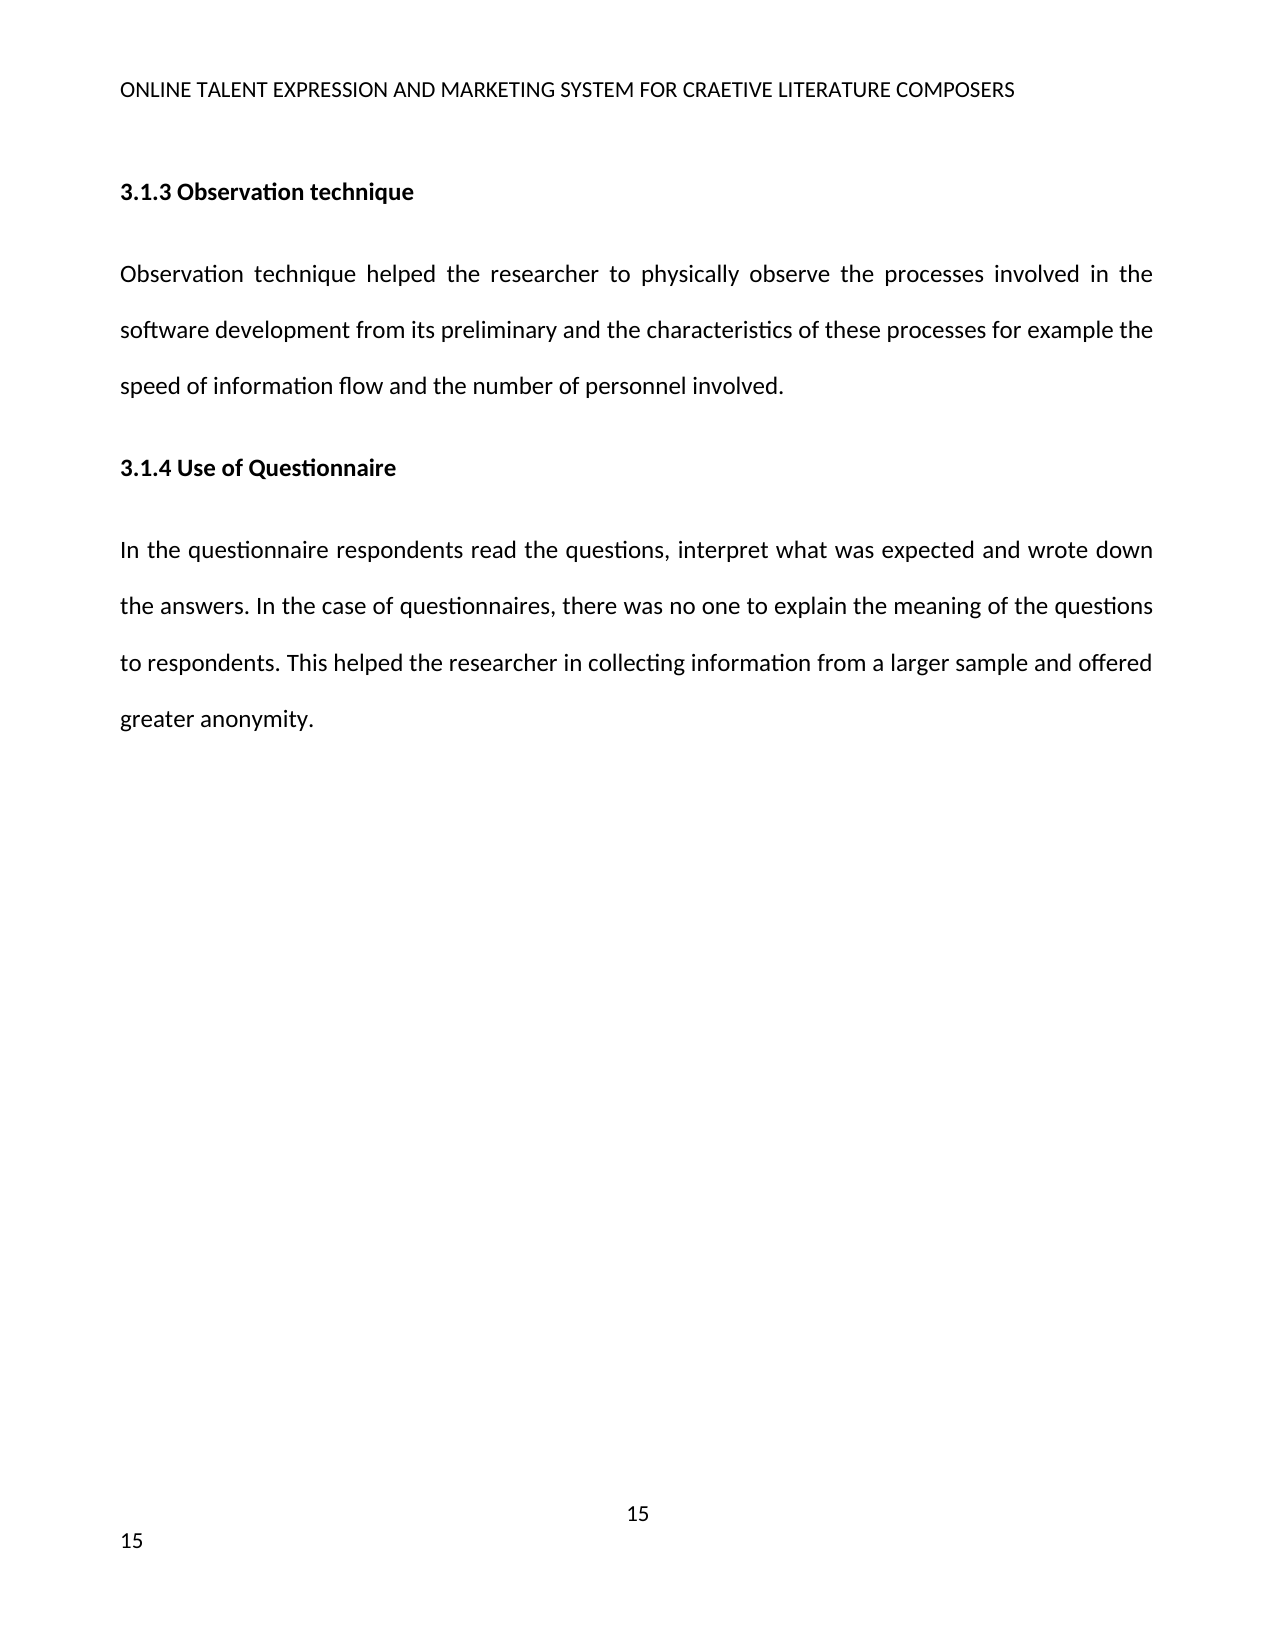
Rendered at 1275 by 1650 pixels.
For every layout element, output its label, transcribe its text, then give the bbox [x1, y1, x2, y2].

text Observation technique helped the researcher to physically observe the processes involved in the software development from its preliminary and the characteristics of these processes for example the speed of information flow and the number of personnel involved. [120, 254, 1155, 404]
text 3.1.4 Use of Questionnaire [120, 449, 1155, 486]
text 3.1.3 Observation technique [120, 173, 1155, 210]
text In the questionnaire respondents read the questions, interpret what was expected and wrote down the answers. In the case of questionnaires, there was no one to explain the meaning of the questions to respondents. This helped the researcher in collecting information from a larger sample and offered greater anonymity. [120, 531, 1155, 737]
